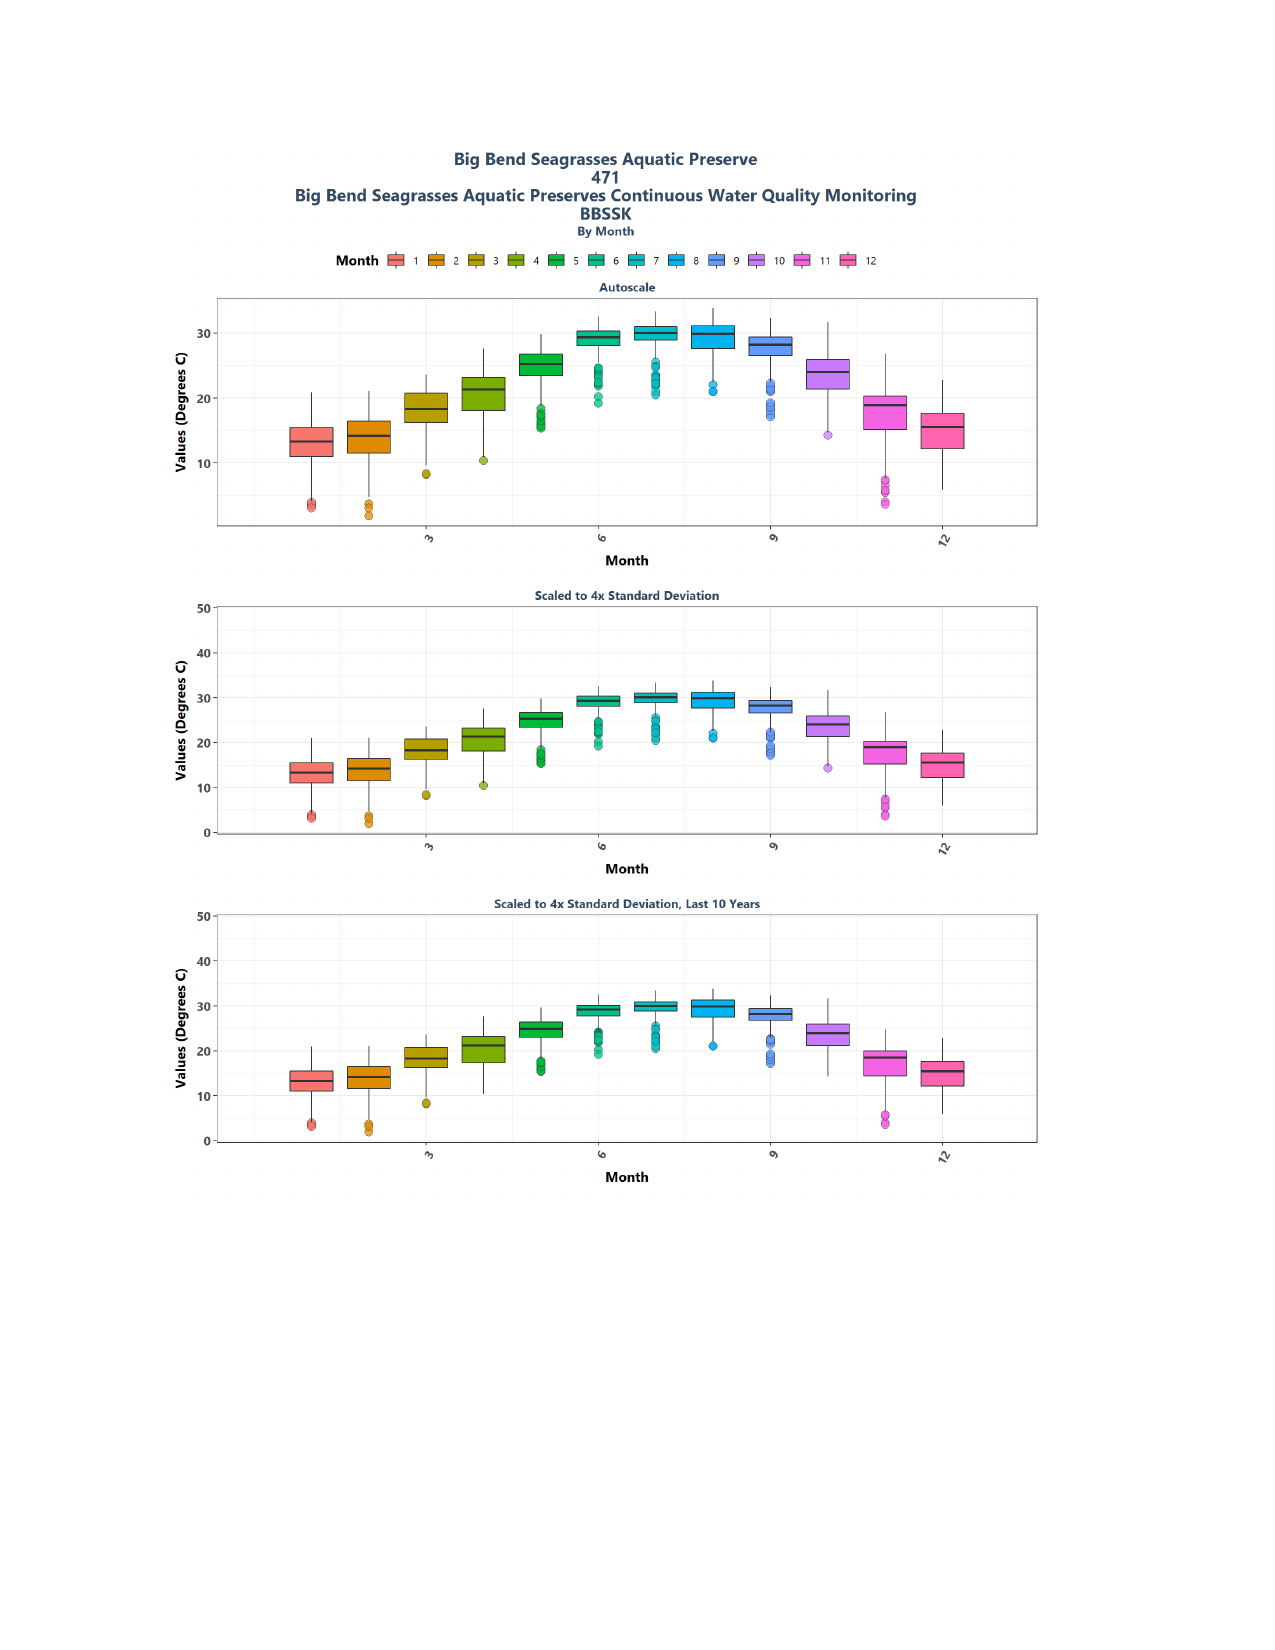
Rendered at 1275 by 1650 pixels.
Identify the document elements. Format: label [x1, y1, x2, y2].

picture [168, 150, 1044, 1200]
